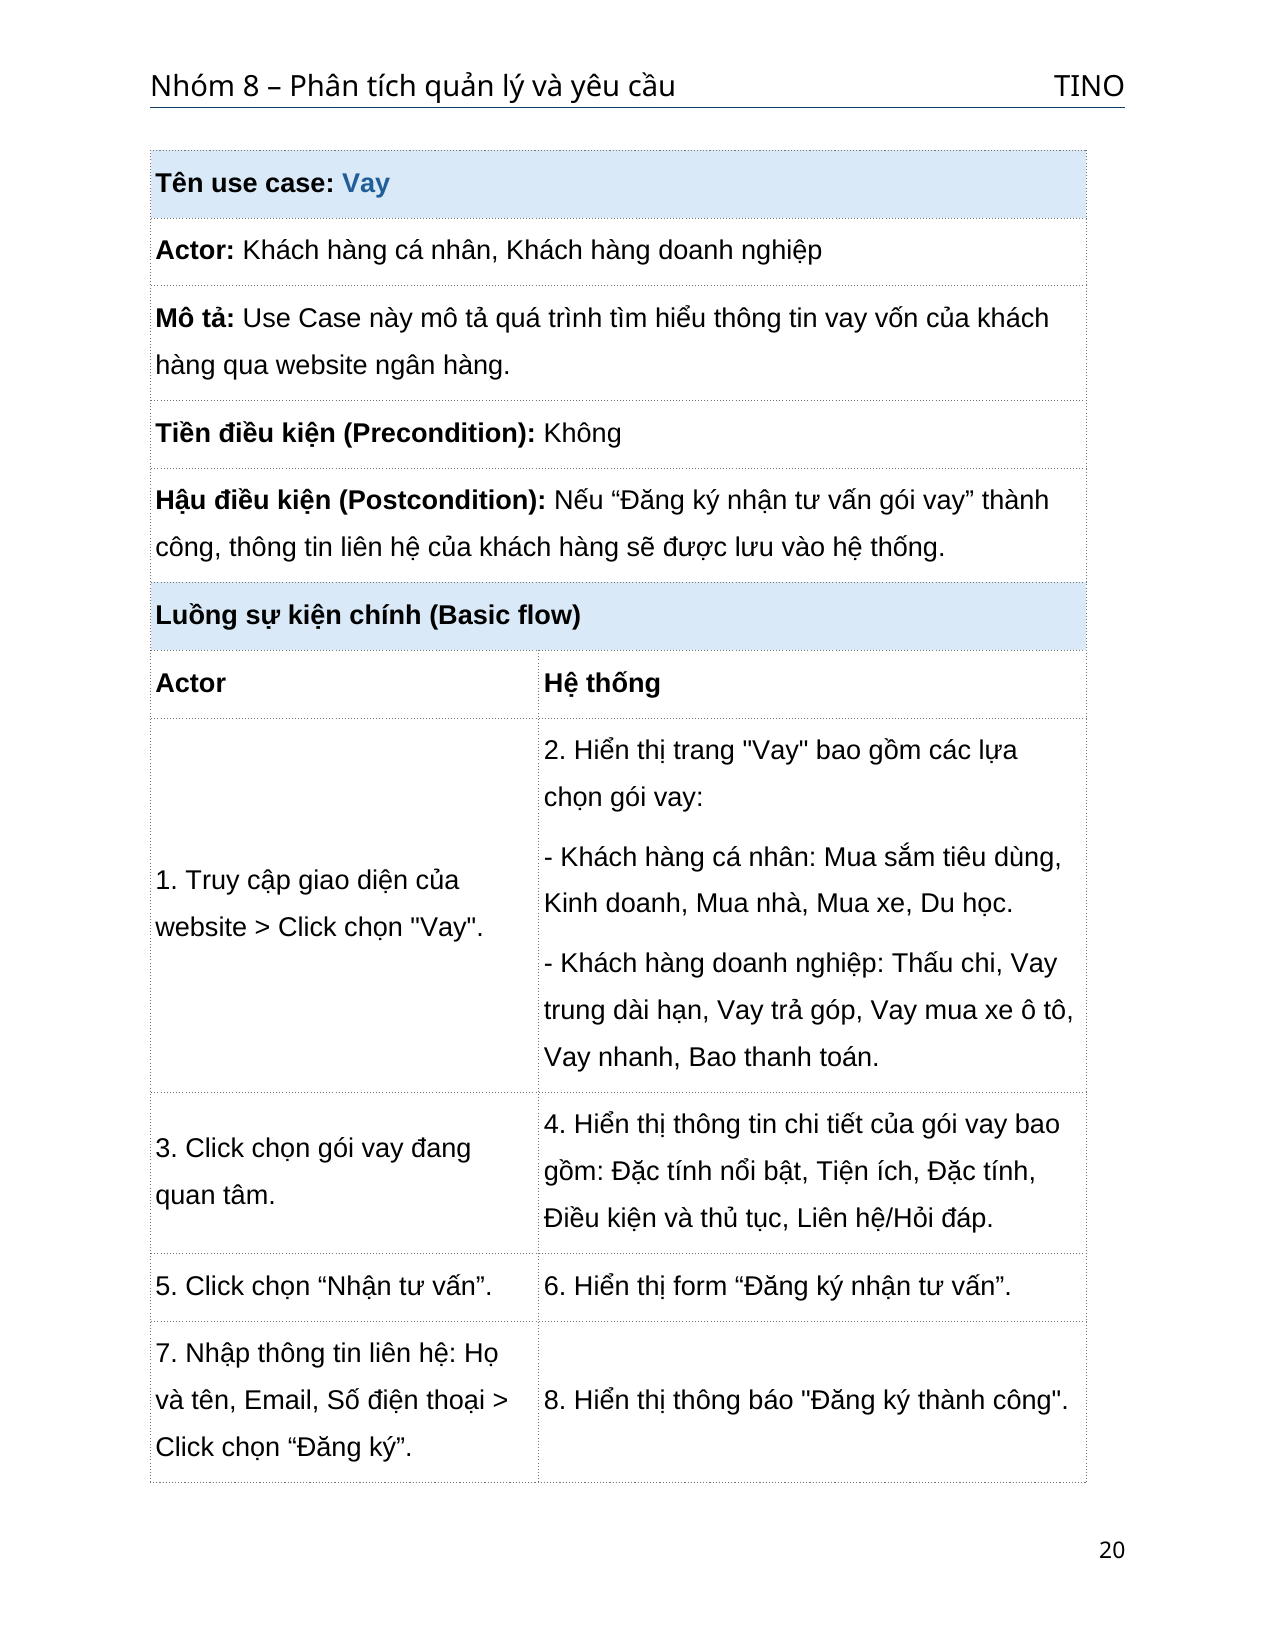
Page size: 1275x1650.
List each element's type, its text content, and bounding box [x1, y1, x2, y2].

table_cell 2. Hiển thị trang "Vay" bao gồm các lựa chọn gói vay: - Khách hàng cá nhân: Mua sắm tiêu dùng, Kinh doanh, Mua nhà, Mua xe, Du học. - Khách hàng doanh nghiệp: Thấu chi, Vay trung dài hạn, Vay trả góp, Vay mua xe ô tô, Vay nhanh, Bao thanh toán. [539, 718, 1086, 1092]
table_cell Actor: Khách hàng cá nhân, Khách hàng doanh nghiệp [151, 218, 1086, 285]
table_cell 5. Click chọn “Nhận tư vấn”. [151, 1253, 539, 1321]
table_cell 6. Hiển thị form “Đăng ký nhận tư vấn”. [539, 1253, 1086, 1321]
table_cell Hệ thống [539, 650, 1086, 718]
table_cell Tiền điều kiện (Precondition): Không [151, 400, 1086, 468]
table_header Tên use case: Vay [151, 150, 1086, 218]
table_cell 7. Nhập thông tin liên hệ: Họ và tên, Email, Số điện thoại > Click chọn “Đăng ký”. [151, 1321, 539, 1482]
table_cell 4. Hiển thị thông tin chi tiết của gói vay bao gồm: Đặc tính nổi bật, Tiện ích, Đặc tính, Điều kiện và thủ tục, Liên hệ/Hỏi đáp. [539, 1092, 1086, 1253]
table_cell Mô tả: Use Case này mô tả quá trình tìm hiểu thông tin vay vốn của khách hàng qua website ngân hàng. [151, 285, 1086, 400]
table_cell 3. Click chọn gói vay đang quan tâm. [151, 1092, 539, 1253]
table_cell Luồng sự kiện chính (Basic flow) [151, 582, 1086, 650]
table_cell Actor [151, 650, 539, 718]
table_cell Hậu điều kiện (Postcondition): Nếu “Đăng ký nhận tư vấn gói vay” thành công, thông tin liên hệ của khách hàng sẽ được lưu vào hệ thống. [151, 468, 1086, 582]
table_cell 8. Hiển thị thông báo "Đăng ký thành công". [539, 1321, 1086, 1482]
table_cell 1. Truy cập giao diện của website > Click chọn "Vay". [151, 718, 539, 1092]
